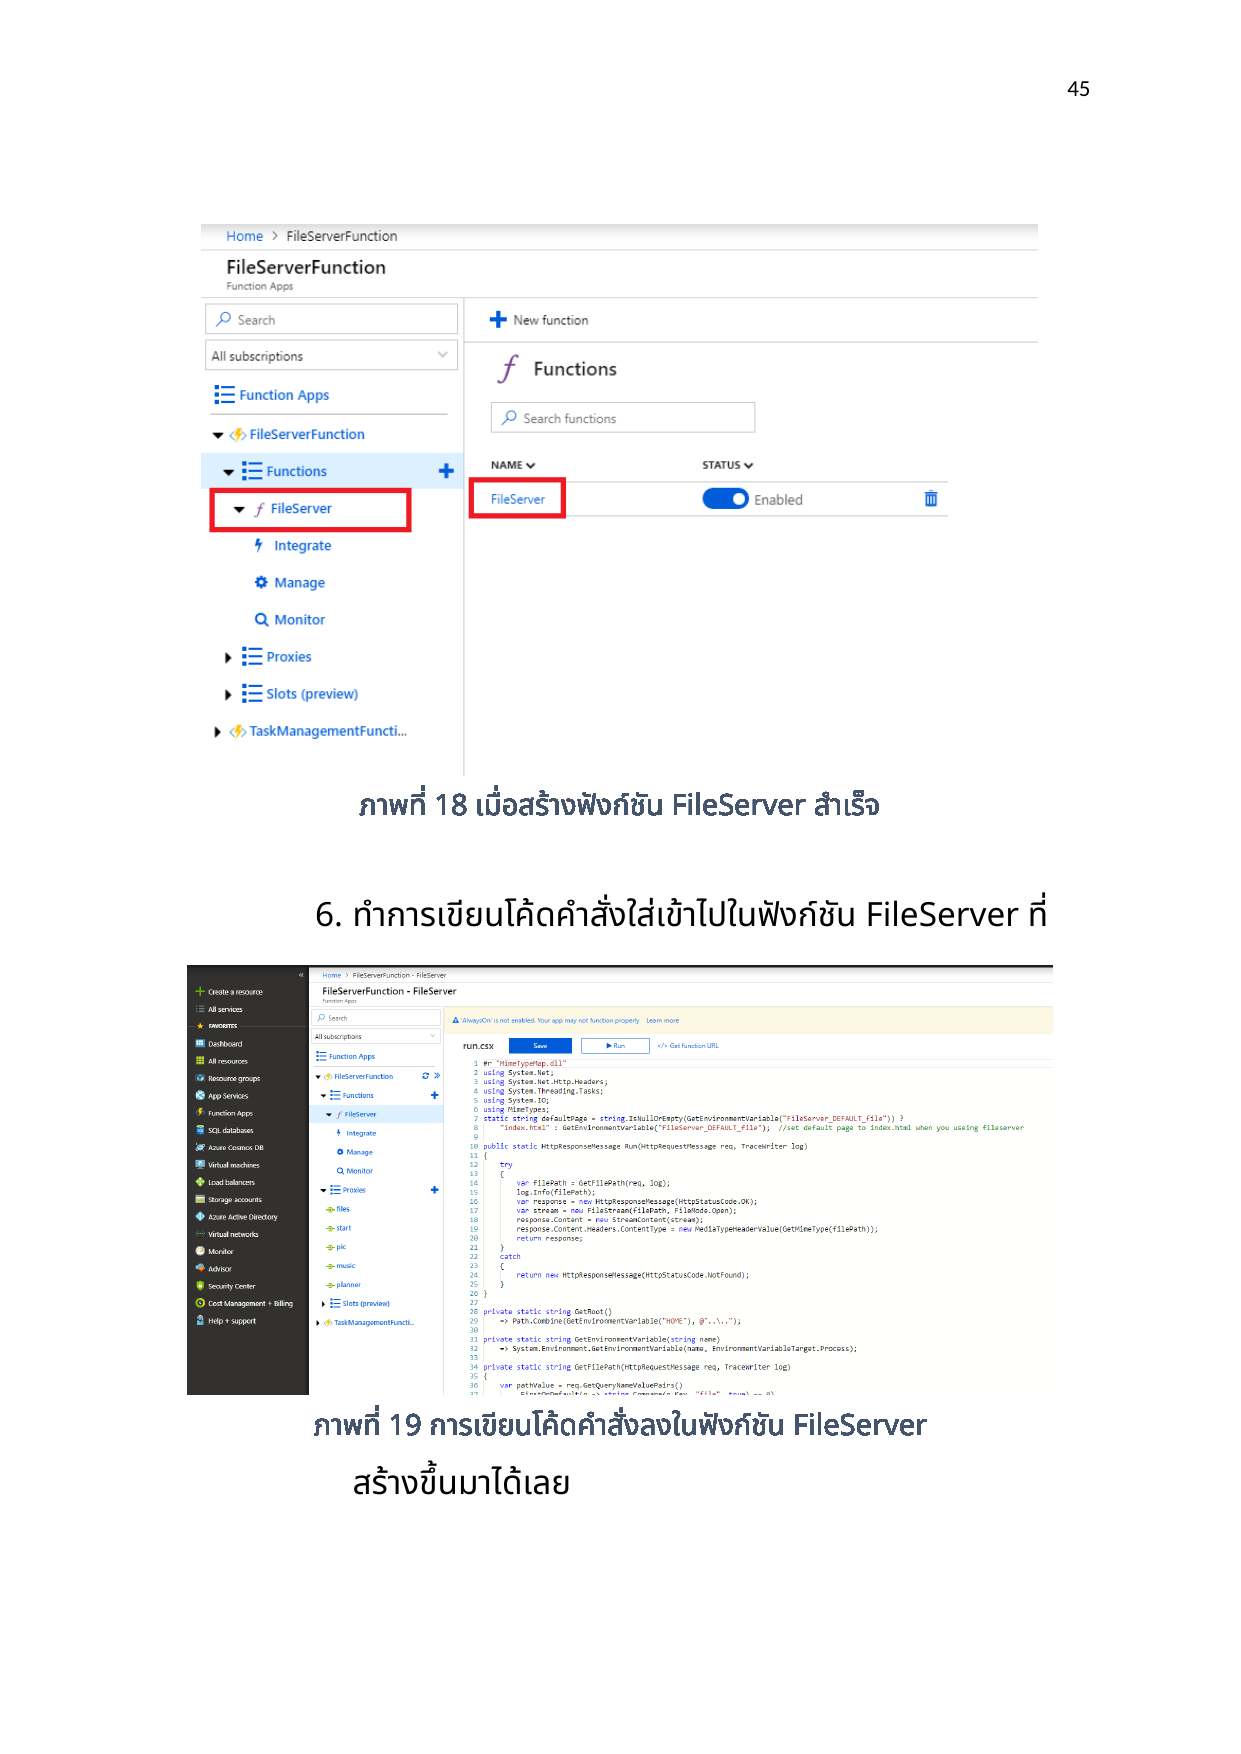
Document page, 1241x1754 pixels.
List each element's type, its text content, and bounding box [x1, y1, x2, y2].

picture [201, 224, 1038, 776]
picture [187, 965, 1053, 1395]
